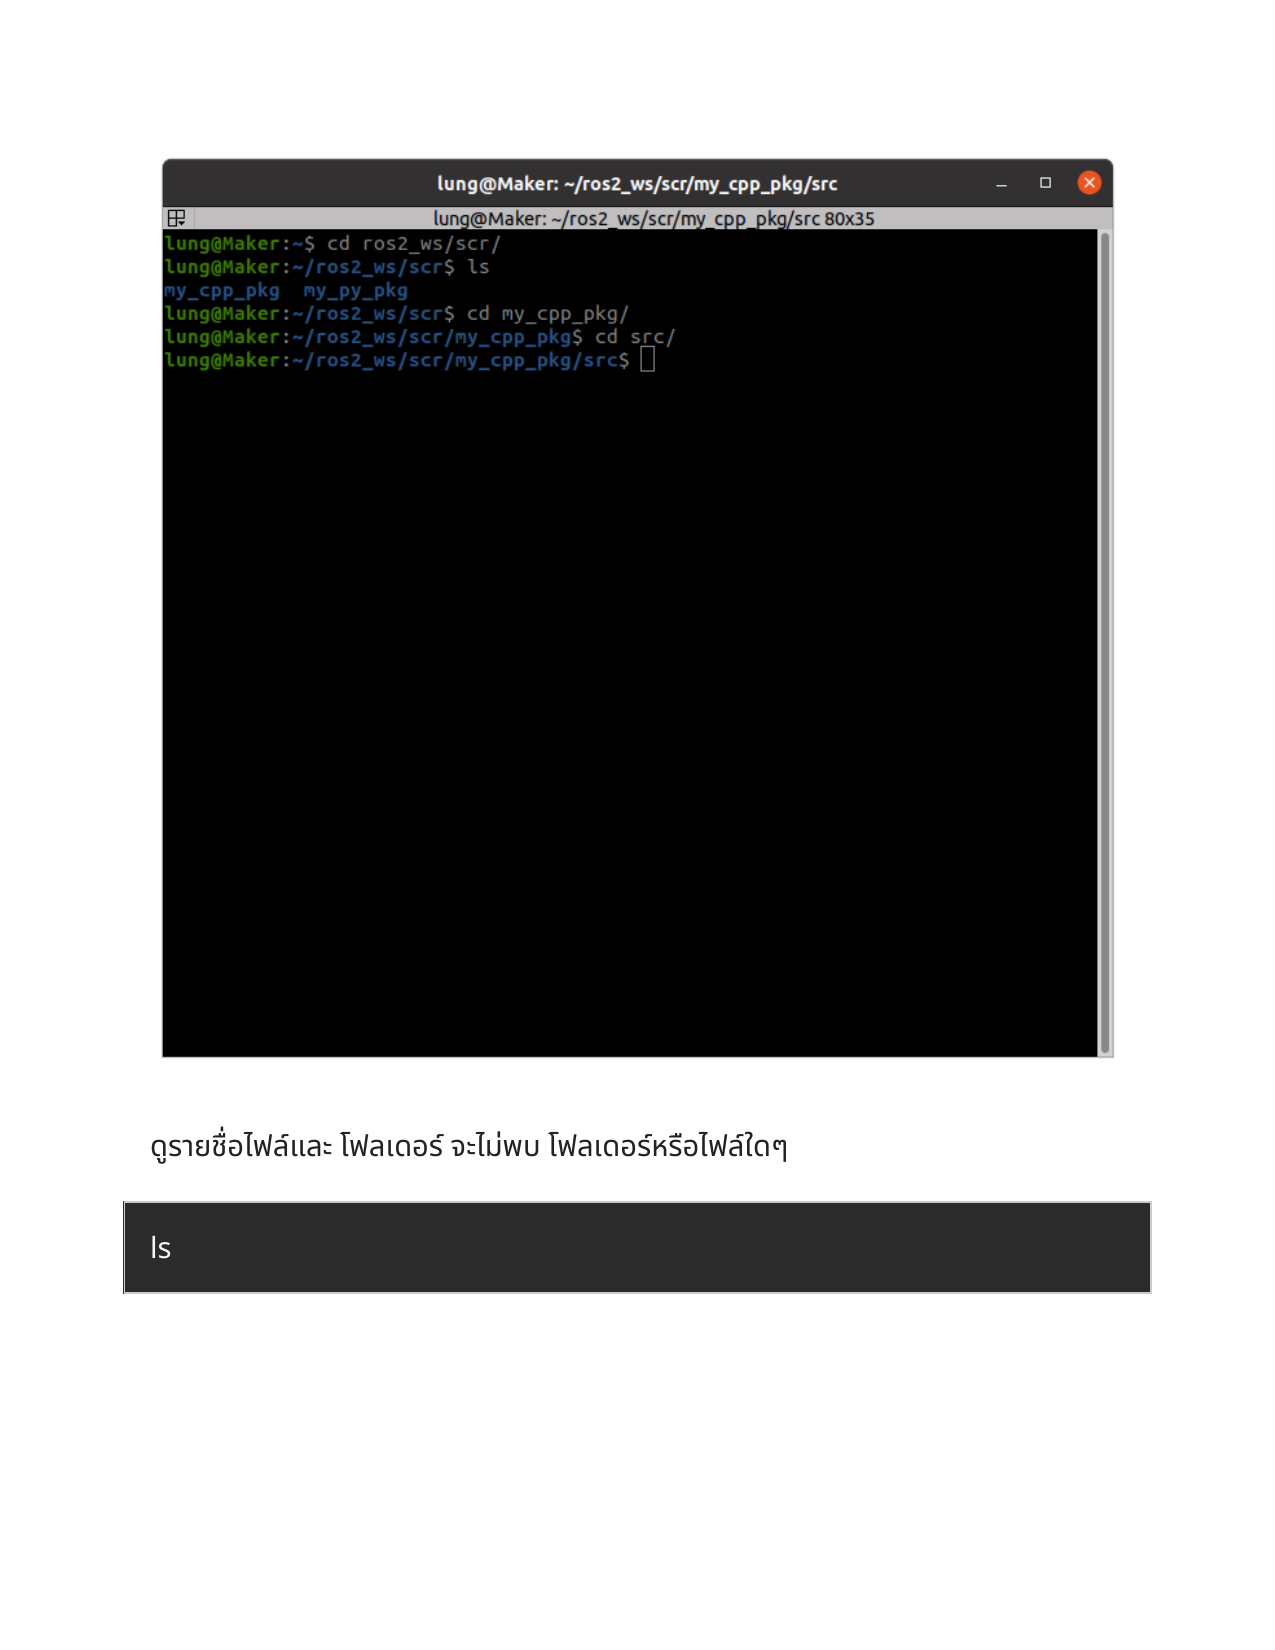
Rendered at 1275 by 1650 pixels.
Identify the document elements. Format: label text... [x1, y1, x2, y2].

picture [150, 150, 1125, 1070]
text ดูรายชื่อไฟล์และ โฟลเดอร์ จะไม่พบ โฟลเดอร์หรือไฟล์ใดๆ [150, 1086, 1125, 1170]
text ls [125, 1203, 1150, 1292]
